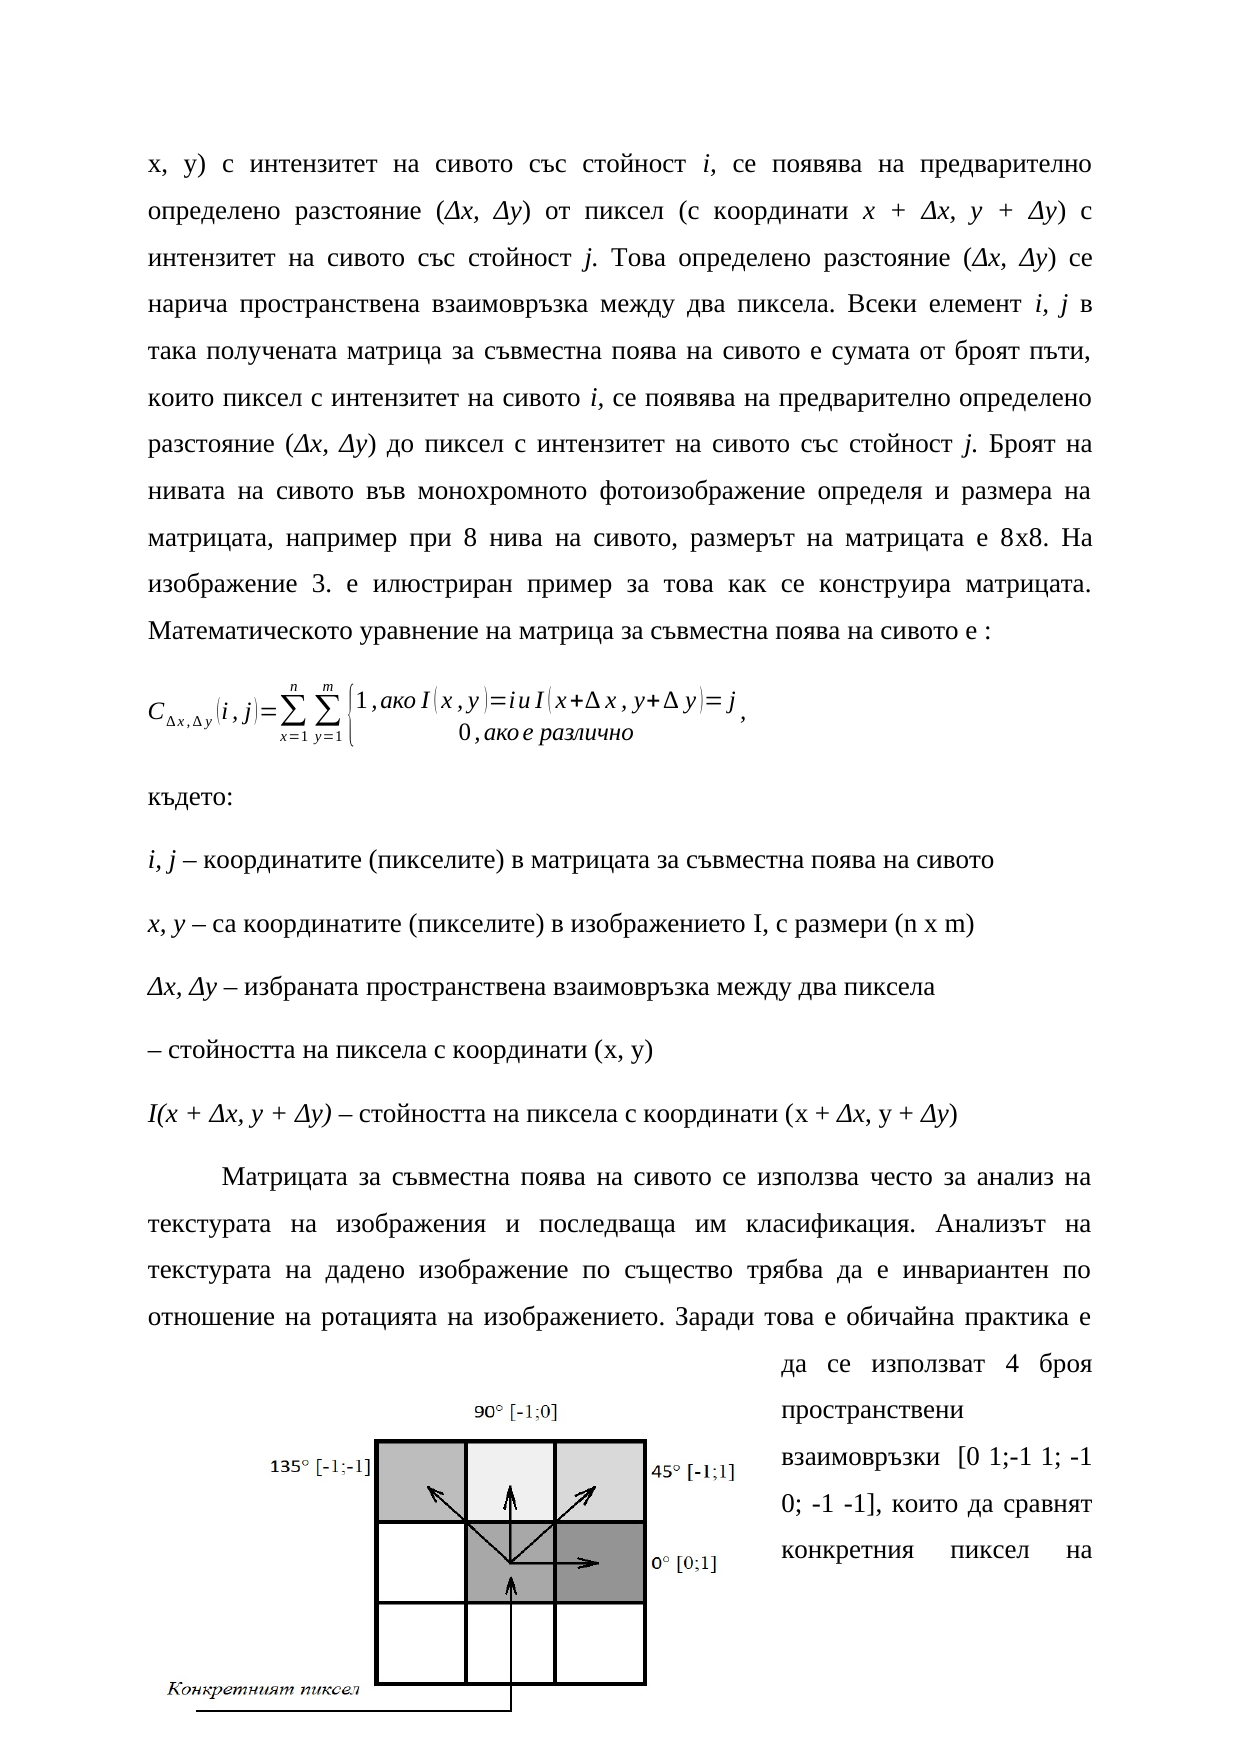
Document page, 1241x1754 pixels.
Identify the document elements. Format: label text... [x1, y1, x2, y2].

text i, j – координатите (пикселите) в матрицата за съвместна поява на сивото [148, 843, 1093, 875]
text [148, 148, 1093, 645]
text Δx, Δy – избраната пространствена взаимовръзка между два пиксела [148, 970, 1093, 1001]
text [148, 1160, 1093, 1565]
text – стойността на пиксела с координати (x, y) [148, 1033, 1093, 1065]
text x, y – са координатите (пикселите) в изображението I, с размери (n x m) [148, 907, 1093, 938]
picture [147, 1353, 763, 1754]
text където: [148, 780, 1093, 811]
text I(x + Δx, y + Δy) – стойността на пиксела с координати (x + Δx, y + Δy) [148, 1097, 1093, 1128]
